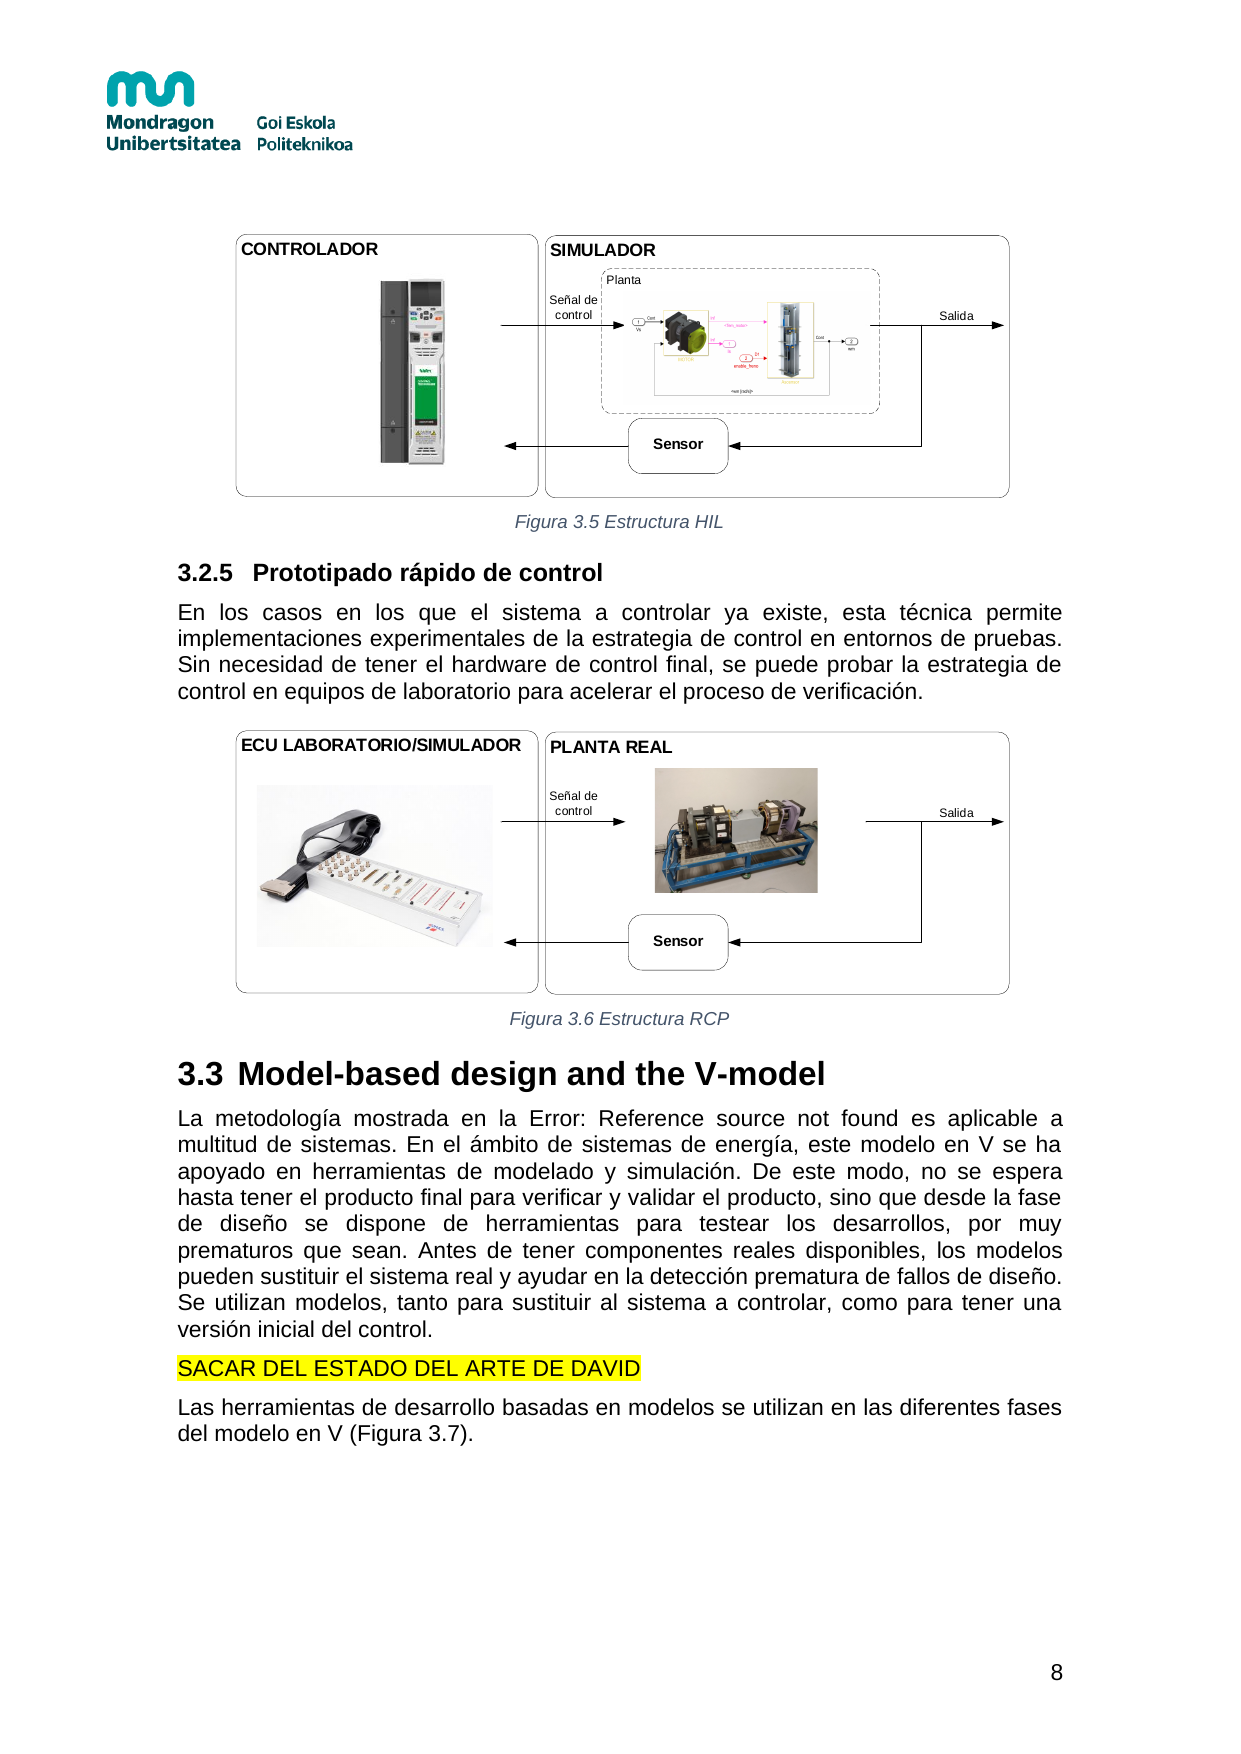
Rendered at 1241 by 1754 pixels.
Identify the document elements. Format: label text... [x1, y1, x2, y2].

table_cell Figura 3.6 Estructura RCP [177, 1008, 1063, 1050]
picture [76, 42, 382, 182]
table_header [177, 717, 1063, 1007]
table_cell Figura 3.5 Estructura HIL [177, 511, 1063, 553]
table_header [177, 220, 1063, 511]
text En los casos en los que el sistema a controlar ya existe, esta técnica permite implementaciones experimentales de la estrategia de control en entornos de pruebas. Sin necesidad de tener el hardware de control final, se puede probar la estrategia de control en equipos de laboratorio para acelerar el proceso de verificación. [177, 599, 1063, 704]
text SACAR DEL ESTADO DEL ARTE DE DAVID [177, 1354, 1063, 1381]
subtitle Model-based design and the V-model [177, 1054, 1063, 1092]
subtitle Prototipado rápido de control [177, 557, 1063, 586]
text Las herramientas de desarrollo basadas en modelos se utilizan en las diferentes fases del modelo en V (Figura 3.7). [177, 1393, 1063, 1446]
